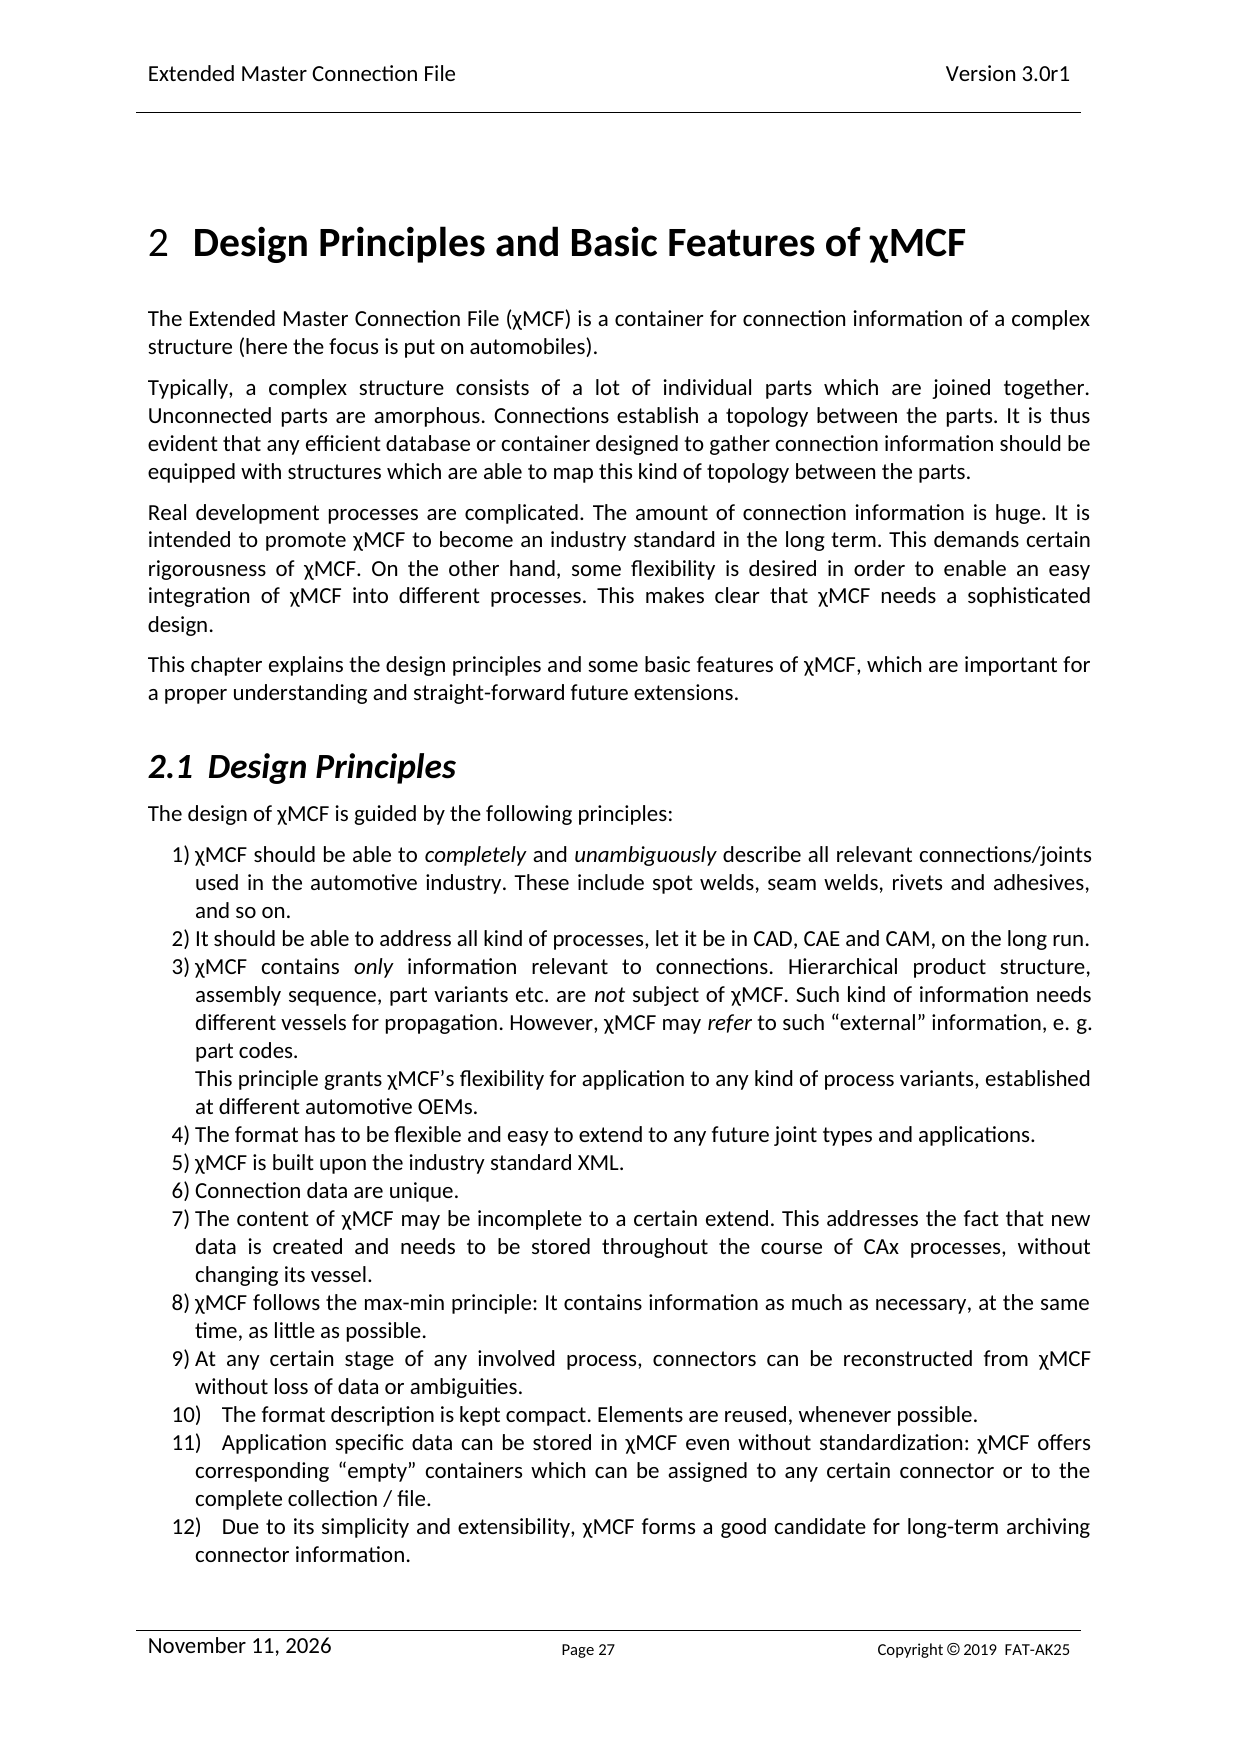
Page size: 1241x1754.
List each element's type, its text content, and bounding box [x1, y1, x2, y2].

list The content of χMCF may be incomplete to a certain extend. This addresses the fact that new data is created and needs to be stored throughout the course of CAx processes, without changing its vessel. [171, 1204, 1092, 1288]
list This principle grants χMCF’s flexibility for application to any kind of process variants, established at different automotive OEMs. [195, 1064, 1092, 1120]
subtitle Design Principles [148, 744, 1092, 787]
text Typically, a complex structure consists of a lot of individual parts which are joined together. Unconnected parts are amorphous. Connections establish a topology between the parts. It is thus evident that any efficient database or container designed to gather connection information should be equipped with structures which are able to map this kind of topology between the parts. [148, 373, 1092, 485]
text The Extended Master Connection File (χMCF) is a container for connection information of a complex structure (here the focus is put on automobiles). [148, 304, 1092, 361]
text This chapter explains the design principles and some basic features of χMCF, which are important for a proper understanding and straight-forward future extensions. [148, 650, 1092, 706]
list χMCF contains only information relevant to connections. Hierarchical product structure, assembly sequence, part variants etc. are not subject of χMCF. Such kind of information needs different vessels for propagation. However, χMCF may refer to such “external” information, e. g. part codes. [171, 952, 1092, 1064]
list Connection data are unique. [171, 1176, 1092, 1204]
list Due to its simplicity and extensibility, χMCF forms a good candidate for long-term archiving connector information. [171, 1512, 1092, 1568]
text The design of χMCF is guided by the following principles: [148, 799, 1092, 827]
text Real development processes are complicated. The amount of connection information is huge. It is intended to promote χMCF to become an industry standard in the long term. This demands certain rigorousness of χMCF. On the other hand, some flexibility is desired in order to enable an easy integration of χMCF into different processes. This makes clear that χMCF needs a sophisticated design. [148, 498, 1092, 638]
list χMCF follows the max-min principle: It contains information as much as necessary, at the same time, as little as possible. [171, 1288, 1092, 1344]
list It should be able to address all kind of processes, let it be in CAD, CAE and CAM, on the long run. [171, 924, 1092, 952]
list Application specific data can be stored in χMCF even without standardization: χMCF offers corresponding “empty” containers which can be assigned to any certain connector or to the complete collection / file. [171, 1428, 1092, 1512]
subtitle Design Principles and Basic Features of χMCF [148, 216, 1092, 267]
list The format has to be flexible and easy to extend to any future joint types and applications. [171, 1120, 1092, 1148]
list χMCF should be able to completely and unambiguously describe all relevant connections/joints used in the automotive industry. These include spot welds, seam welds, rivets and adhesives, and so on. [171, 840, 1092, 924]
list The format description is kept compact. Elements are reused, whenever possible. [171, 1400, 1092, 1428]
list At any certain stage of any involved process, connectors can be reconstructed from χMCF without loss of data or ambiguities. [171, 1344, 1092, 1400]
list χMCF is built upon the industry standard XML. [171, 1148, 1092, 1176]
